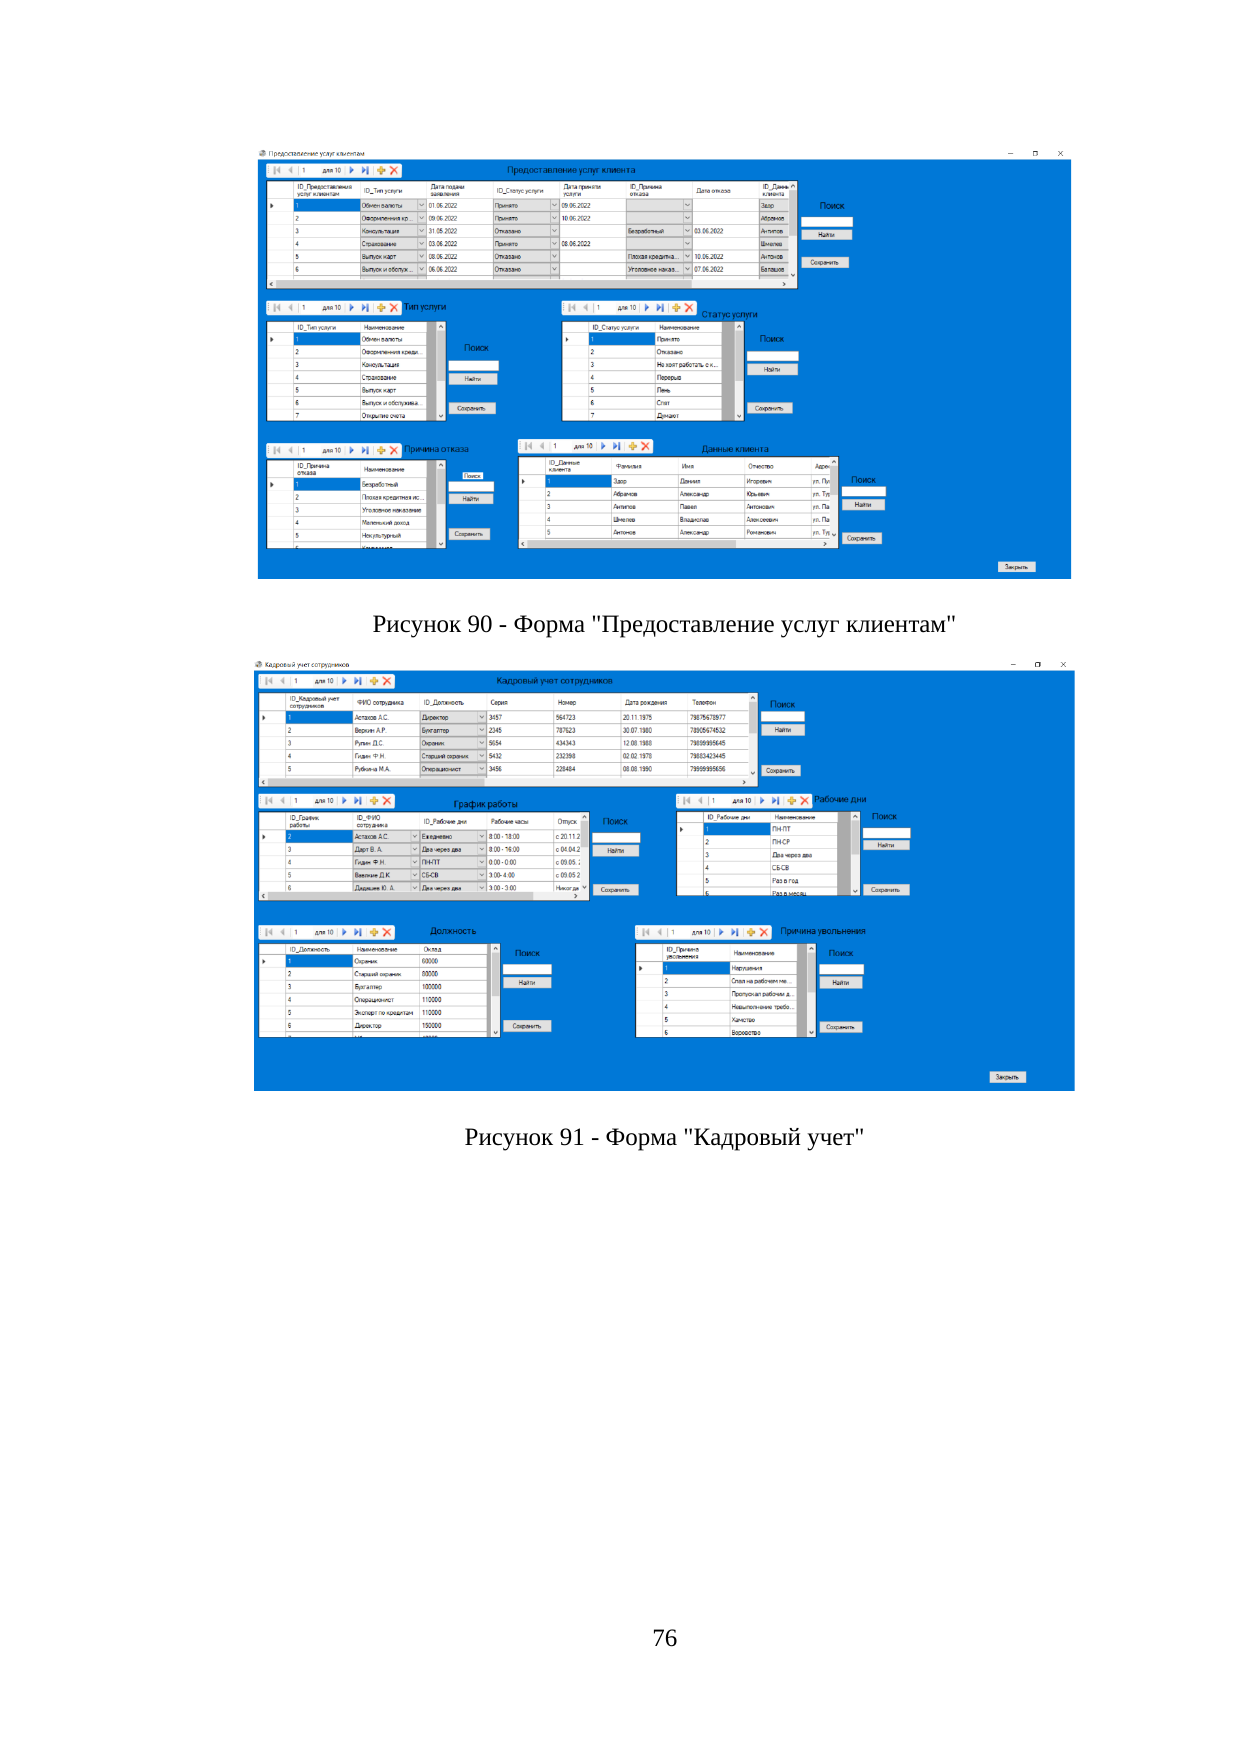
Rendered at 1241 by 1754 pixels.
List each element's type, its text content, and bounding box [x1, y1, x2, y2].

picture [257, 147, 1072, 579]
text Рисунок 91 - Форма "Кадровый учет" [207, 1122, 1122, 1151]
picture [254, 658, 1075, 1091]
text Рисунок 90 - Форма "Предоставление услуг клиентам" [207, 609, 1122, 638]
